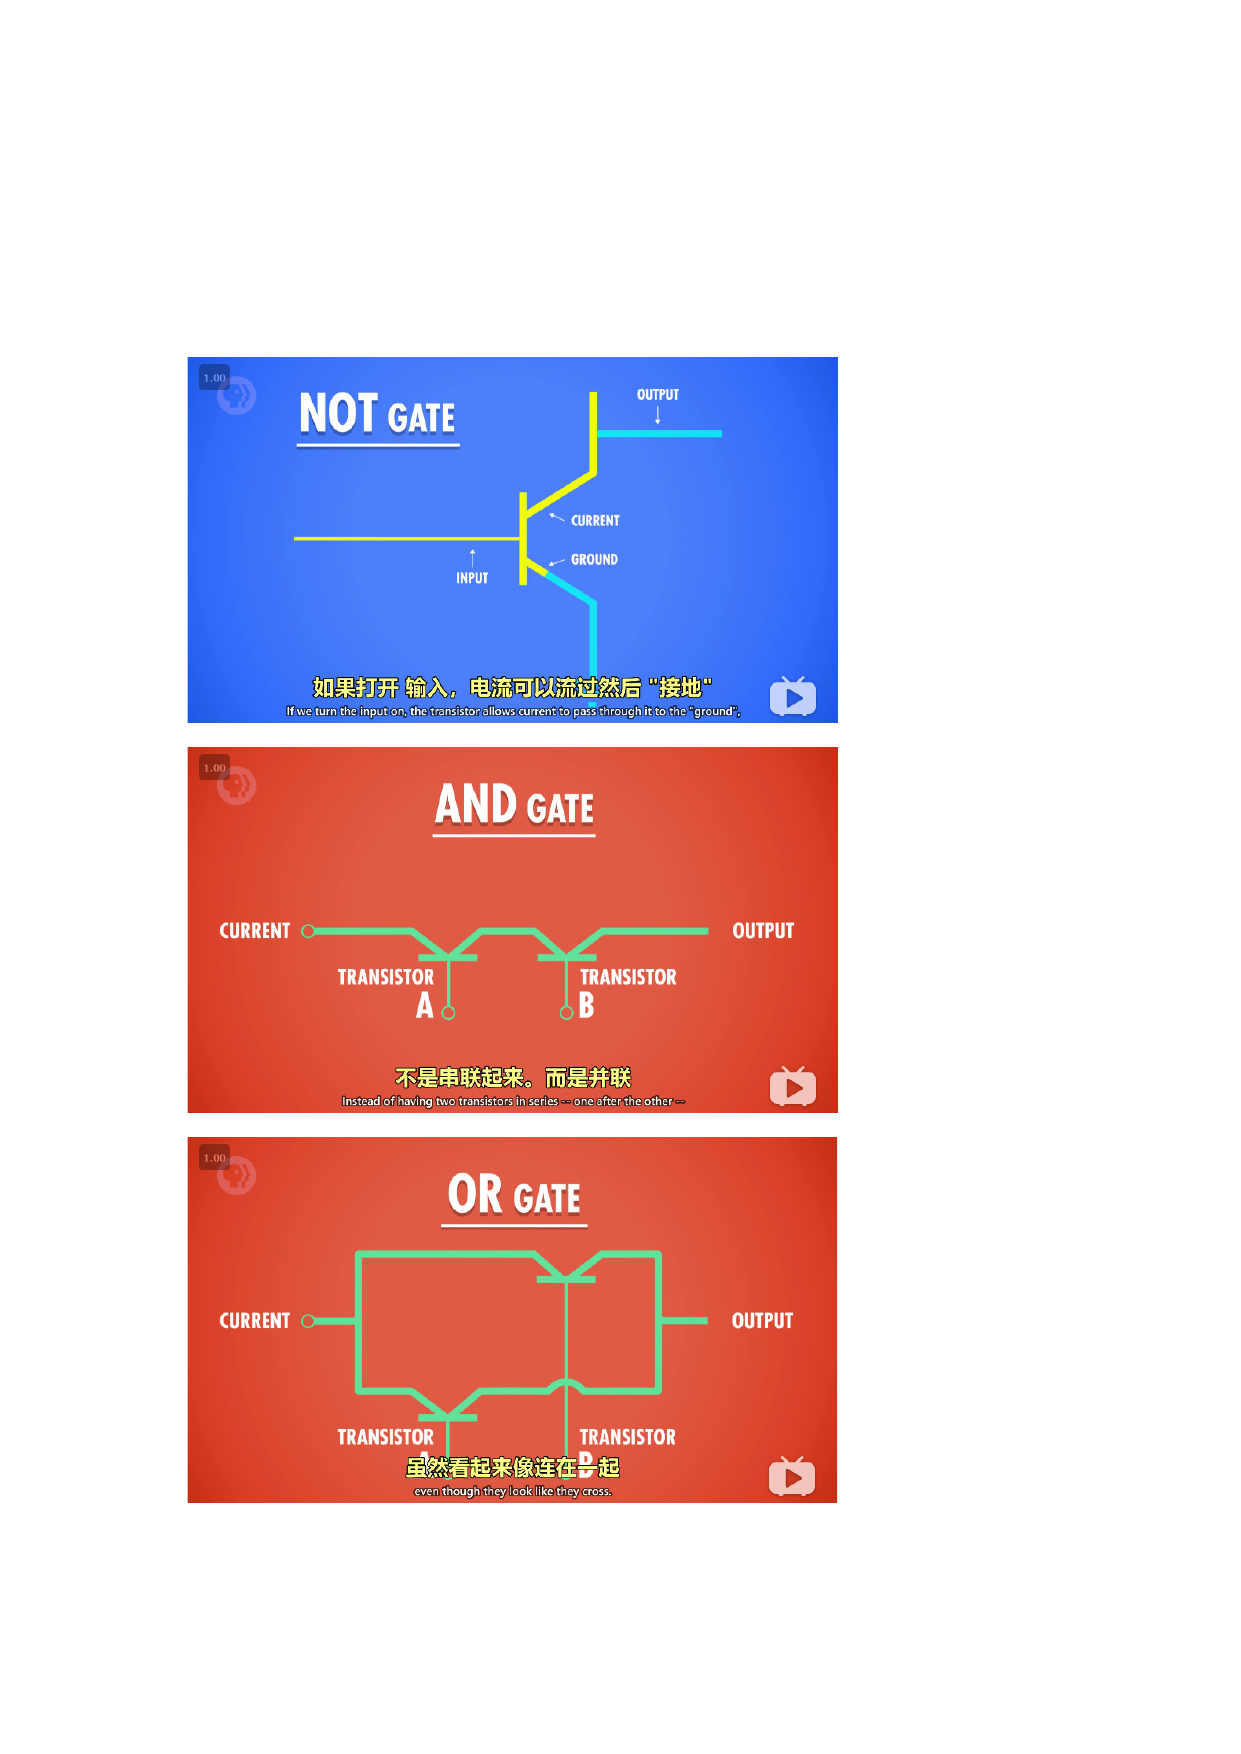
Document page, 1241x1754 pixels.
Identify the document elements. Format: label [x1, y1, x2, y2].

picture [187, 357, 838, 723]
picture [187, 1137, 838, 1503]
picture [187, 747, 838, 1113]
